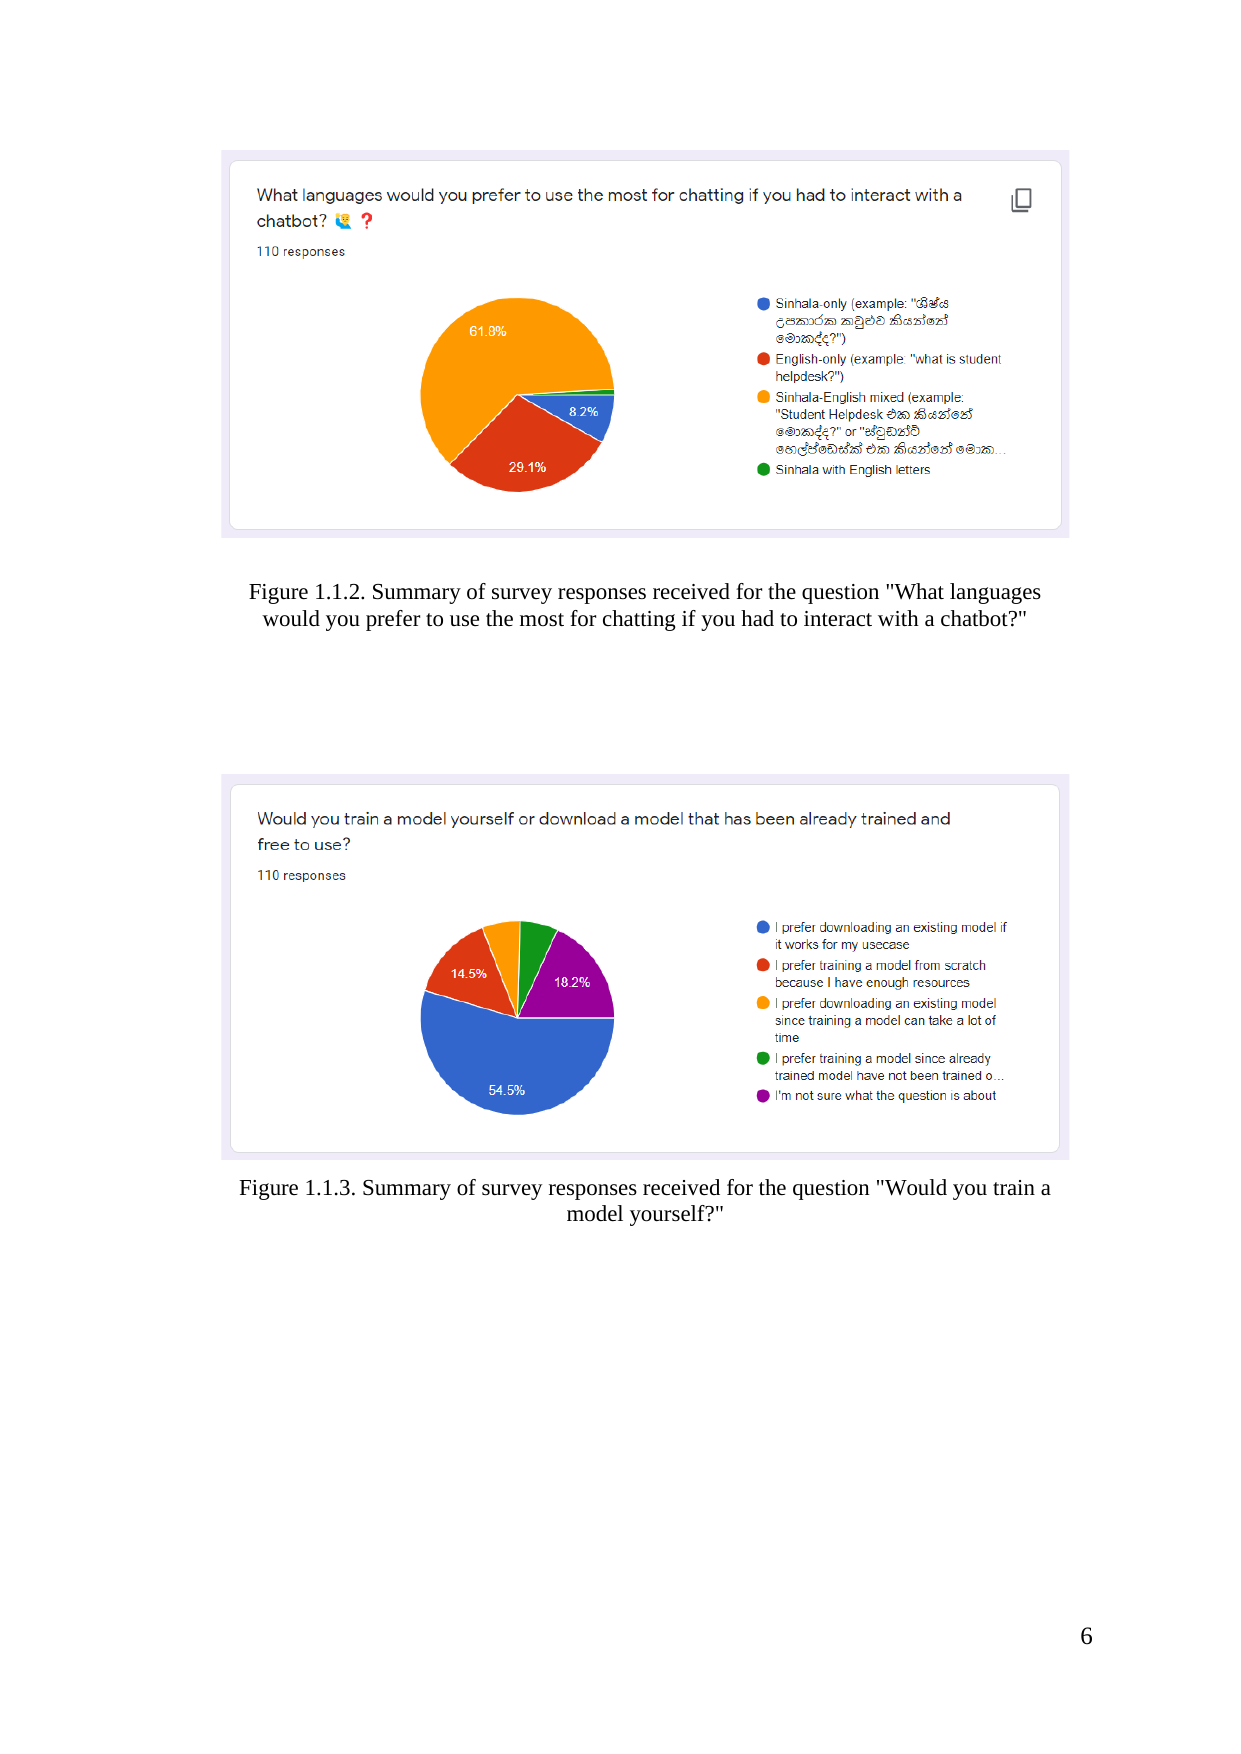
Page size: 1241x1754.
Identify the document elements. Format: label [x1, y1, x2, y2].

picture [221, 150, 1070, 538]
picture [221, 774, 1070, 1160]
